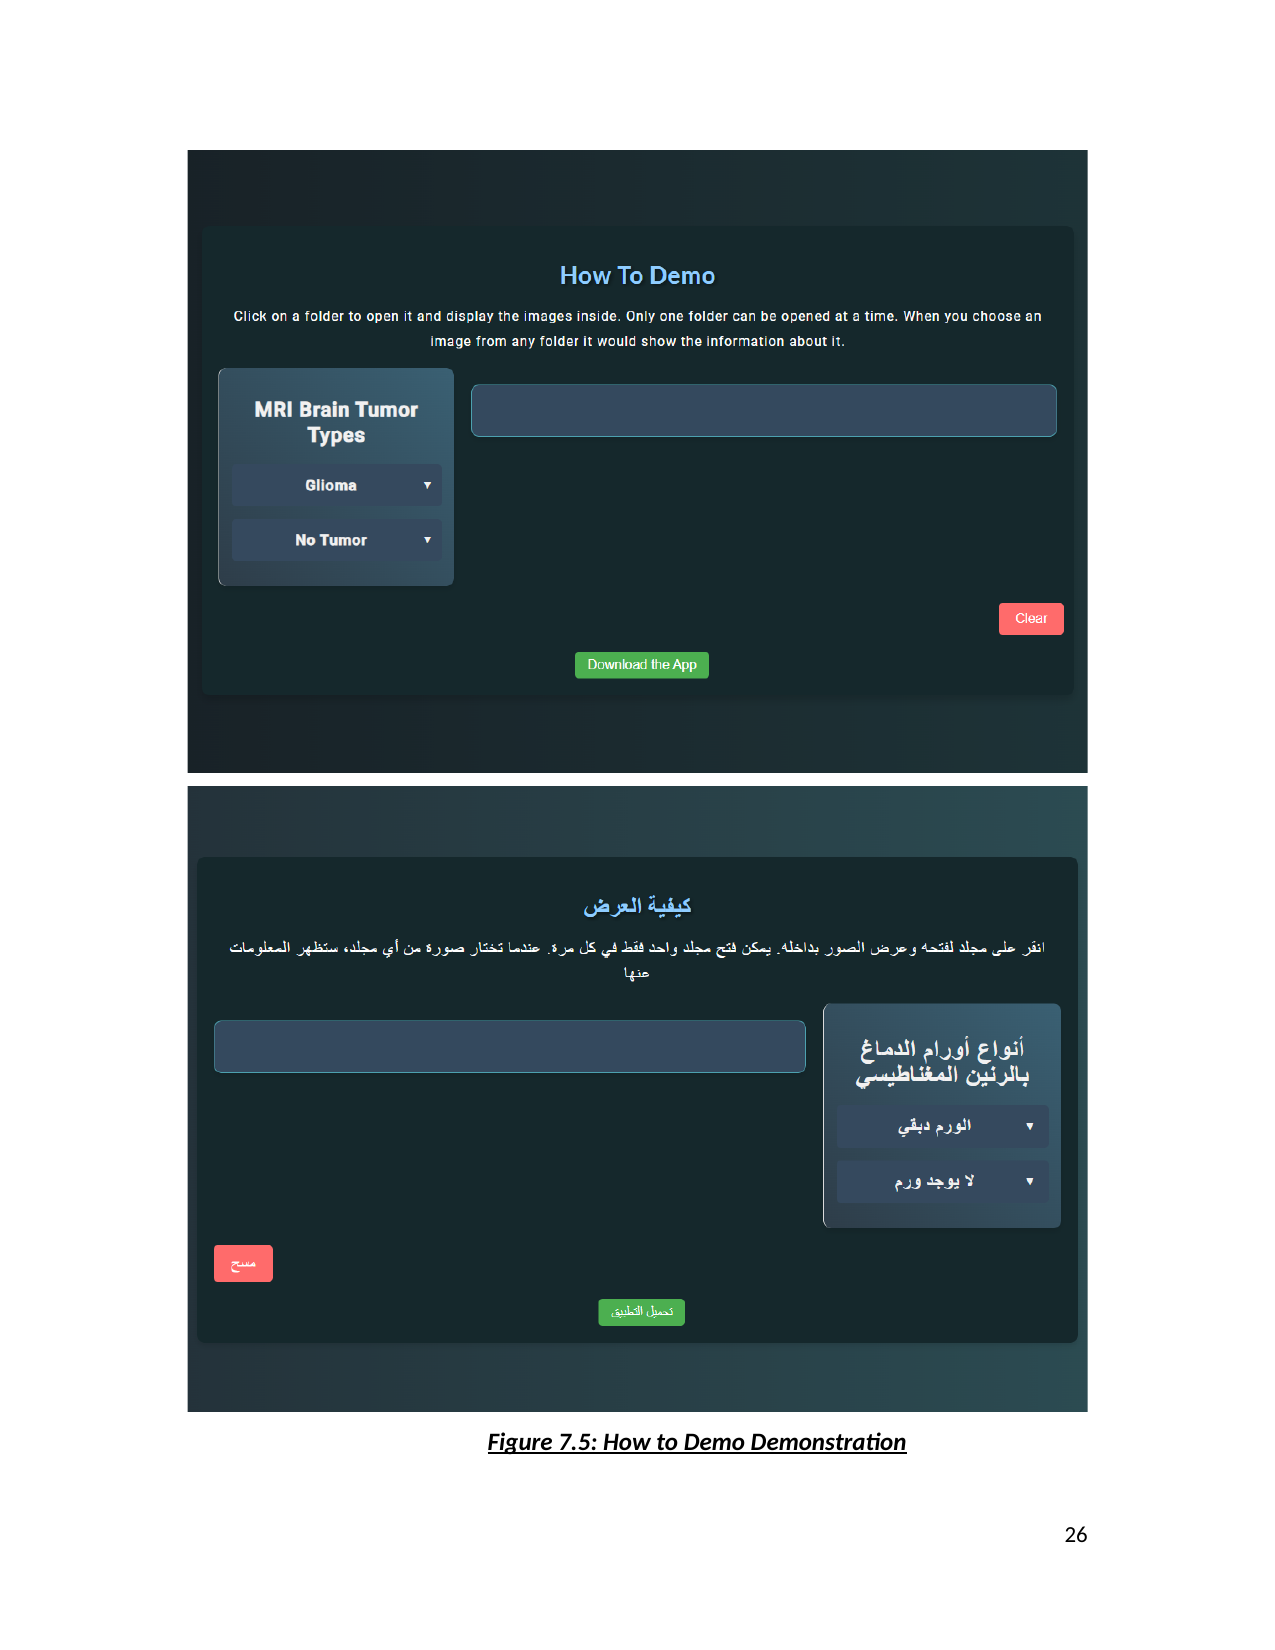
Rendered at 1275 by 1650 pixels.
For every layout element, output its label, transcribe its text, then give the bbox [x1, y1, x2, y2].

picture [187, 786, 1088, 1412]
text Figure 7.5: How to Demo Demonstration [412, 1426, 1087, 1456]
picture [187, 150, 1088, 773]
